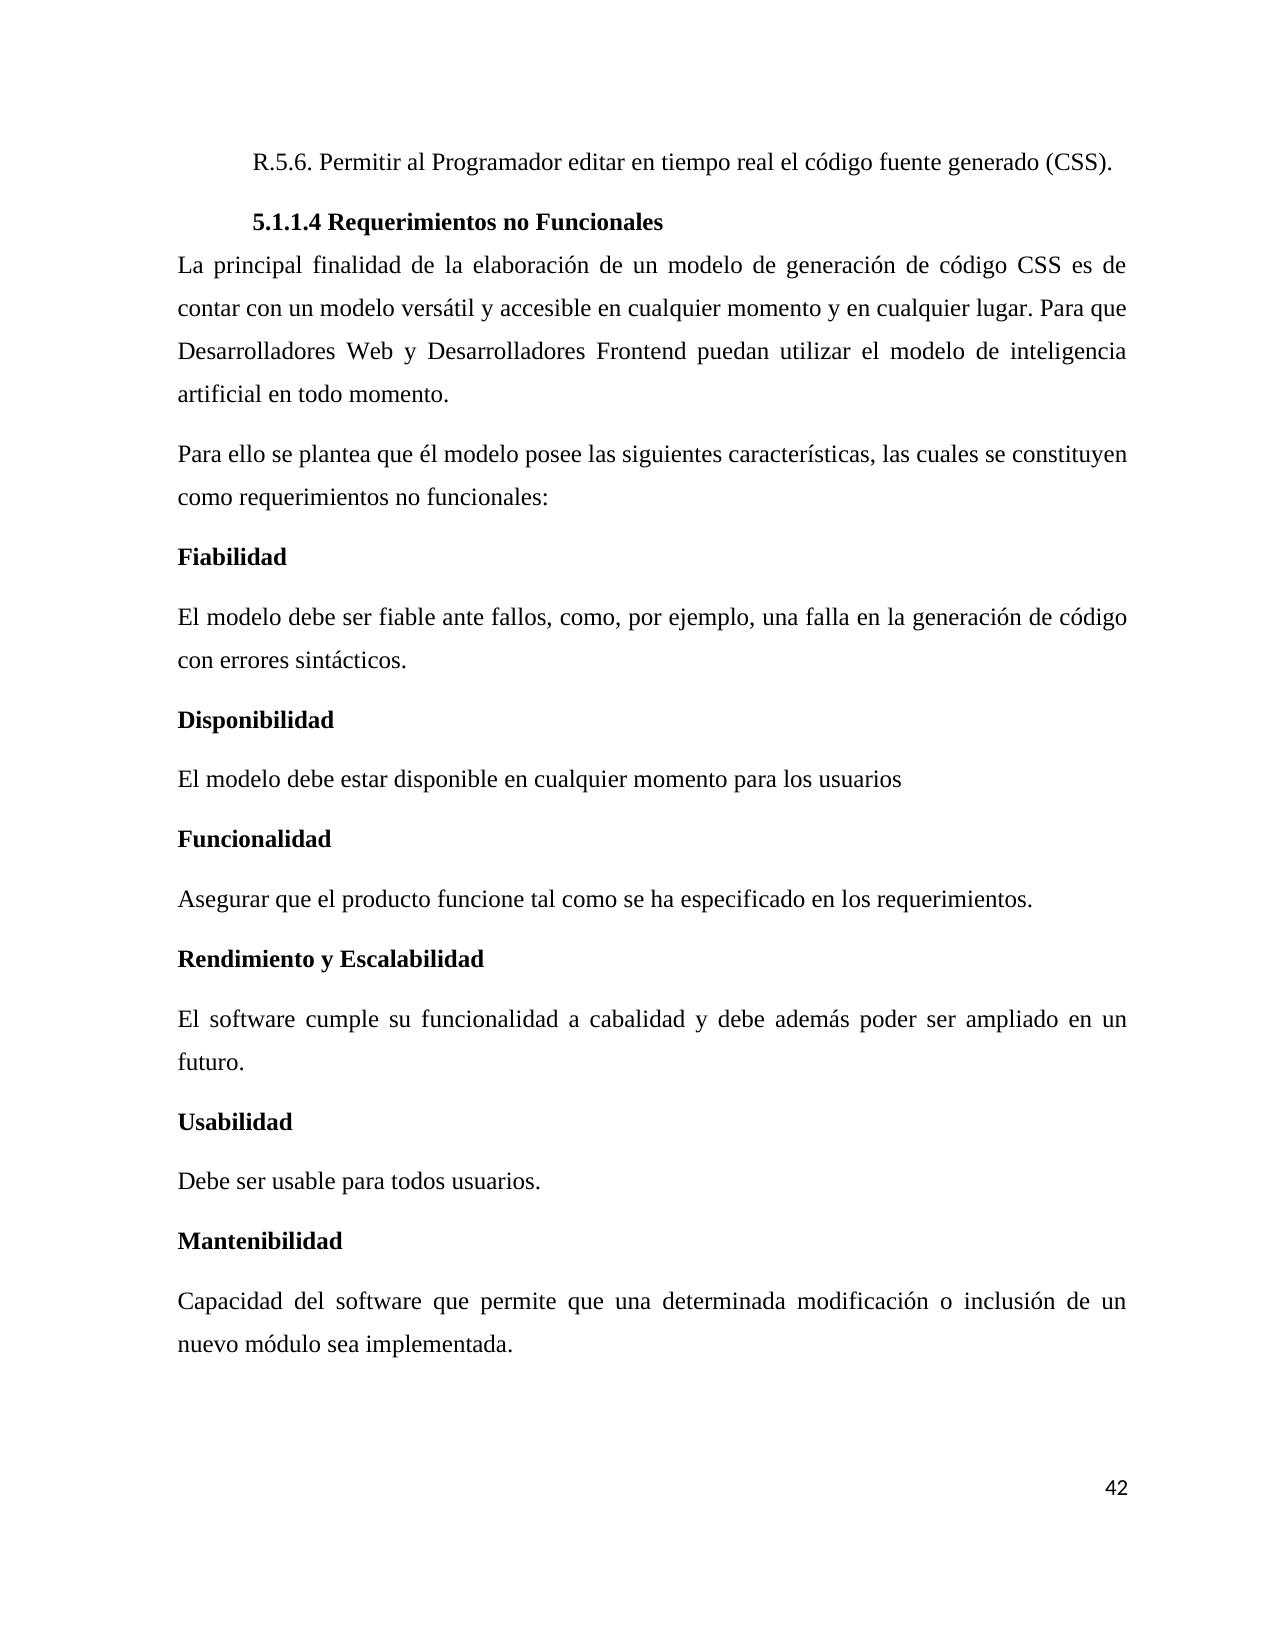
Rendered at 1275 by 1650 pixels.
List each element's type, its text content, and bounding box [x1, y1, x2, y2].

text El software cumple su funcionalidad a cabalidad y debe además poder ser ampliado en un futuro. [177, 1004, 1128, 1076]
text Debe ser usable para todos usuarios. [177, 1166, 1128, 1195]
text La principal finalidad de la elaboración de un modelo de generación de código CSS es de contar con un modelo versátil y accesible en cualquier momento y en cualquier lugar. Para que Desarrolladores Web y Desarrolladores Frontend puedan utilizar el modelo de inteligencia artificial en todo momento. [177, 250, 1128, 408]
text Funcionalidad [177, 824, 1128, 853]
text El modelo debe estar disponible en cualquier momento para los usuarios [177, 764, 1128, 793]
text Para ello se plantea que él modelo posee las siguientes características, las cuales se constituyen como requerimientos no funcionales: [177, 439, 1128, 511]
text Disponibilidad [177, 705, 1128, 733]
text Asegurar que el producto funcione tal como se ha especificado en los requerimientos. [177, 884, 1128, 913]
text Fiabilidad [177, 542, 1128, 571]
text Capacidad del software que permite que una determinada modificación o inclusión de un nuevo módulo sea implementada. [177, 1286, 1128, 1358]
text Mantenibilidad [177, 1226, 1128, 1255]
subtitle 5.1.1.4 Requerimientos no Funcionales [177, 207, 1128, 236]
text Usabilidad [177, 1107, 1128, 1135]
text R.5.6. Permitir al Programador editar en tiempo real el código fuente generado (CSS). [177, 147, 1128, 176]
text El modelo debe ser fiable ante fallos, como, por ejemplo, una falla en la generación de código con errores sintácticos. [177, 602, 1128, 674]
text Rendimiento y Escalabilidad [177, 944, 1128, 973]
